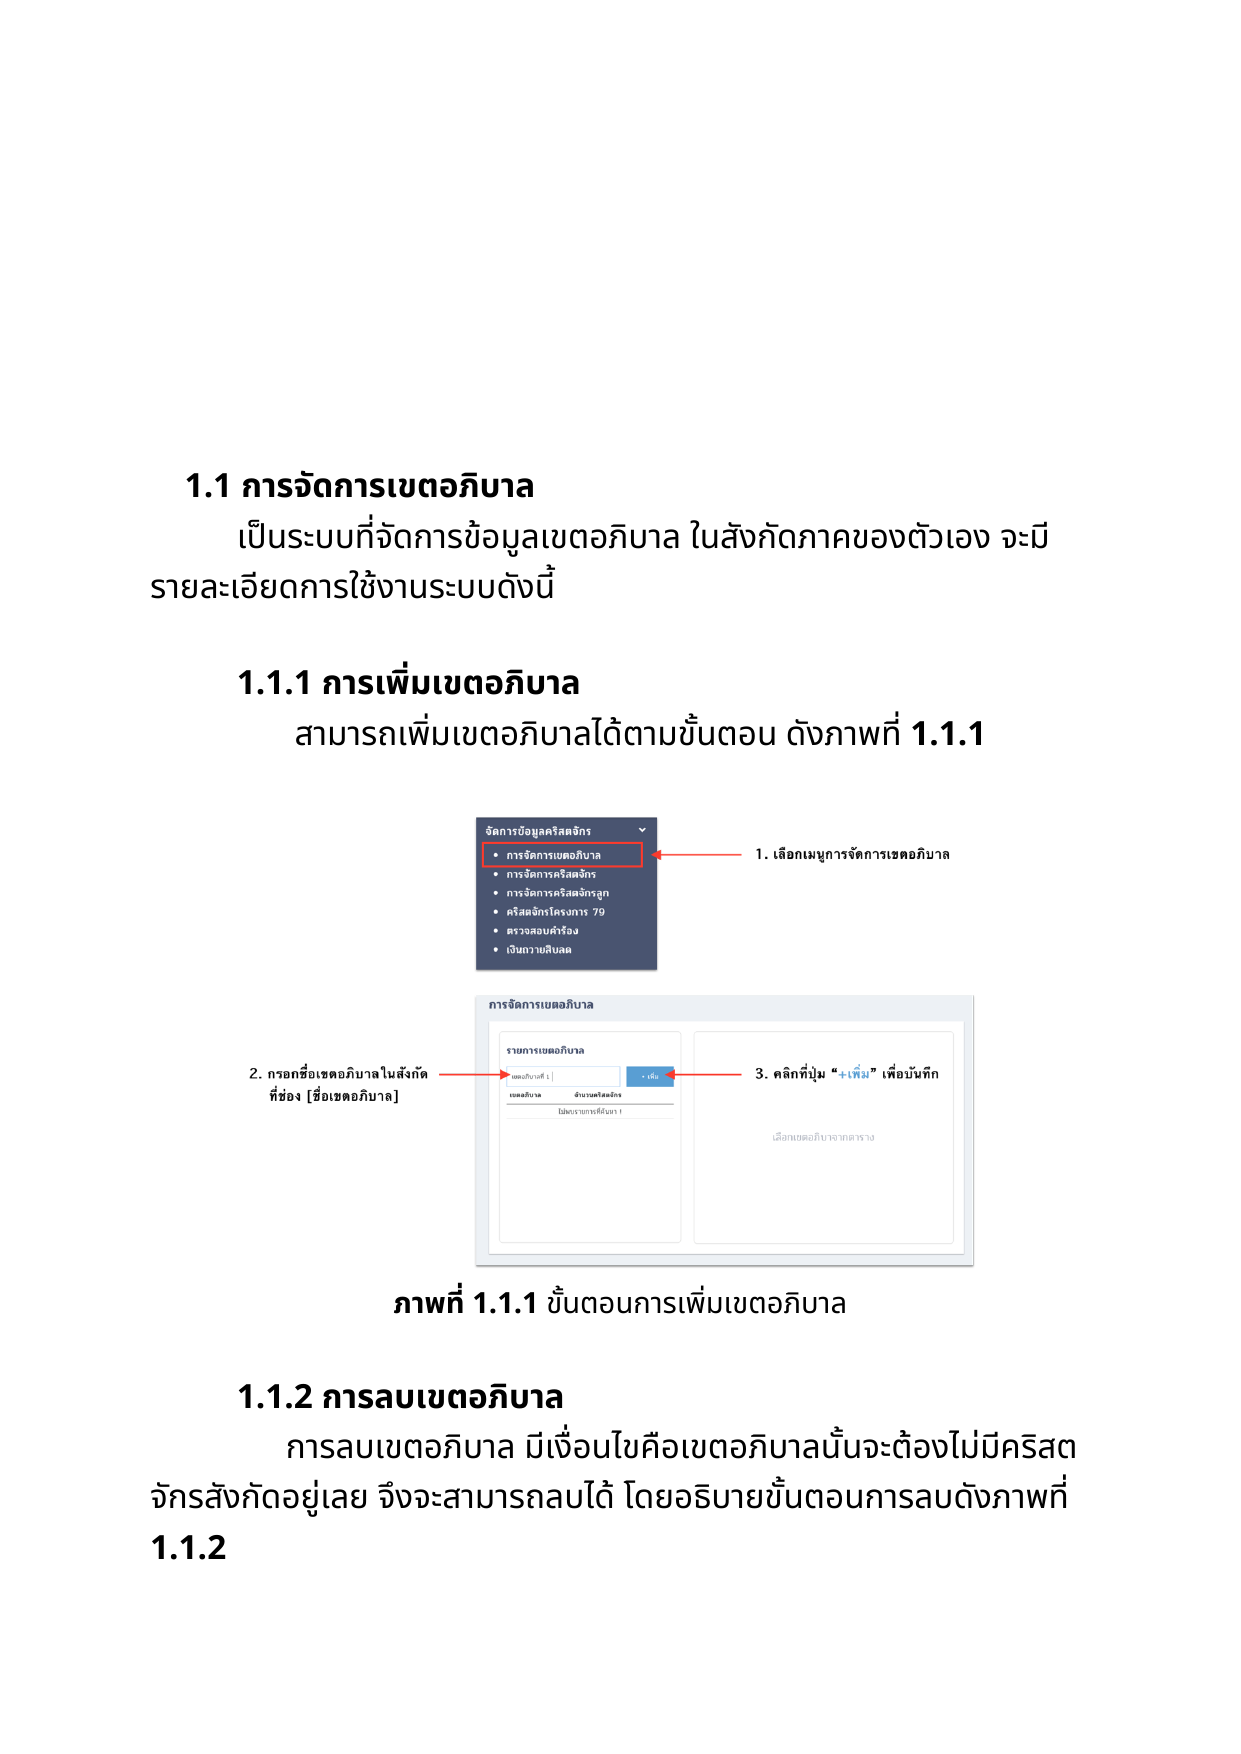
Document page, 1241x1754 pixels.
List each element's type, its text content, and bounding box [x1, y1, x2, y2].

text 1.1.2 การลบเขตอภิบาล [150, 1372, 1090, 1423]
text 1.1.1 การเพิ่มเขตอภิบาล [150, 659, 1090, 710]
text สามารถเพิ่มเขตอภิบาลได้ตามขั้นตอน ดังภาพที่ 1.1.1 [150, 710, 1090, 760]
picture [221, 805, 1019, 1283]
text 1.1 การจัดการเขตอภิบาล [150, 462, 1090, 513]
text ภาพที่ 1.1.1 ขั้นตอนการเพิ่มเขตอภิบาล [150, 1283, 1090, 1327]
text เป็นระบบที่จัดการข้อมูลเขตอภิบาล ในสังกัดภาคของตัวเอง จะมีรายละเอียดการใช้งานระบบดังนี้ [150, 513, 1090, 614]
text การลบเขตอภิบาล มีเงื่อนไขคือเขตอภิบาลนั้นจะต้องไม่มีคริสตจักรสังกัดอยู่เลย จึงจะสามารถลบได้ โดยอธิบายขั้นตอนการลบดังภาพที่ 1.1.2 [150, 1423, 1090, 1569]
